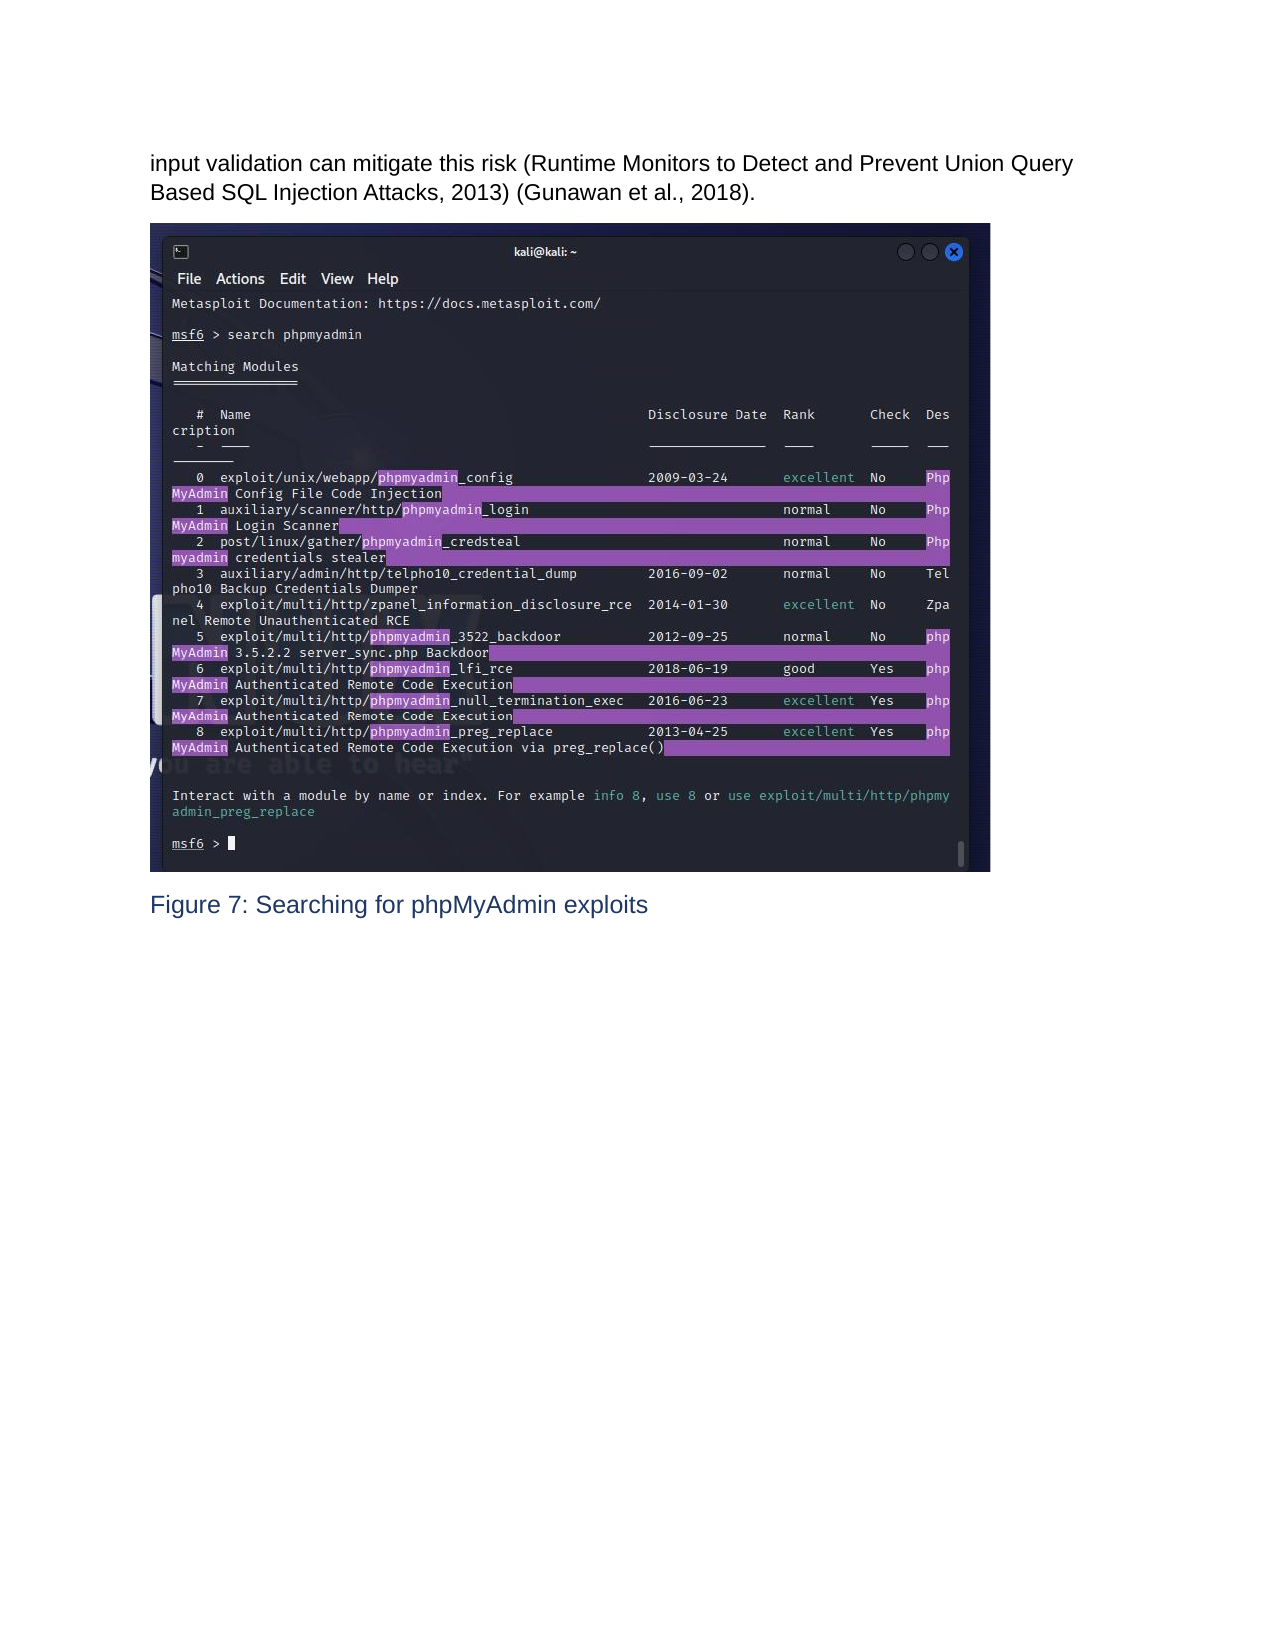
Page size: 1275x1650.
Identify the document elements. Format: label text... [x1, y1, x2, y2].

picture [150, 223, 991, 872]
subtitle Figure 7: Searching for phpMyAdmin exploits [150, 890, 1125, 919]
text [150, 150, 1125, 205]
